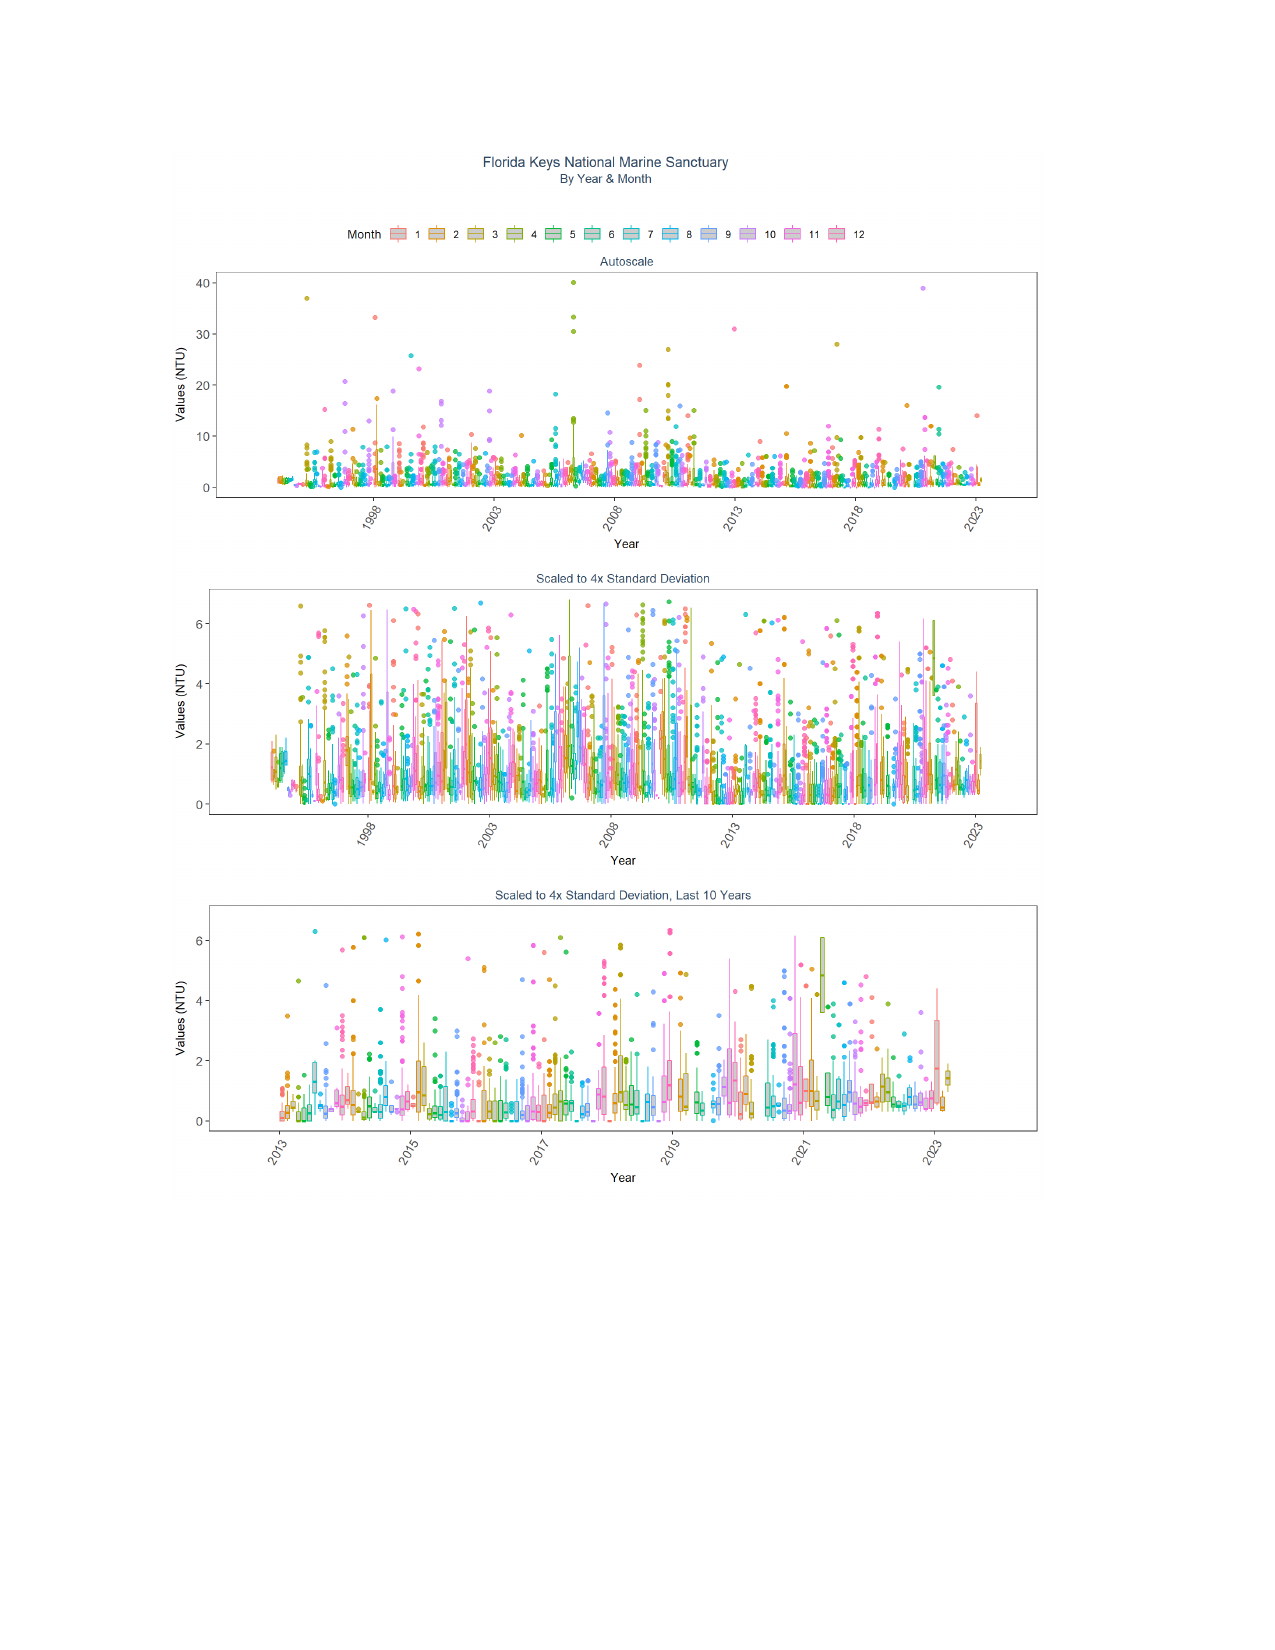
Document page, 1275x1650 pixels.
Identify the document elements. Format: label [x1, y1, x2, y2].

picture [168, 150, 1044, 1200]
